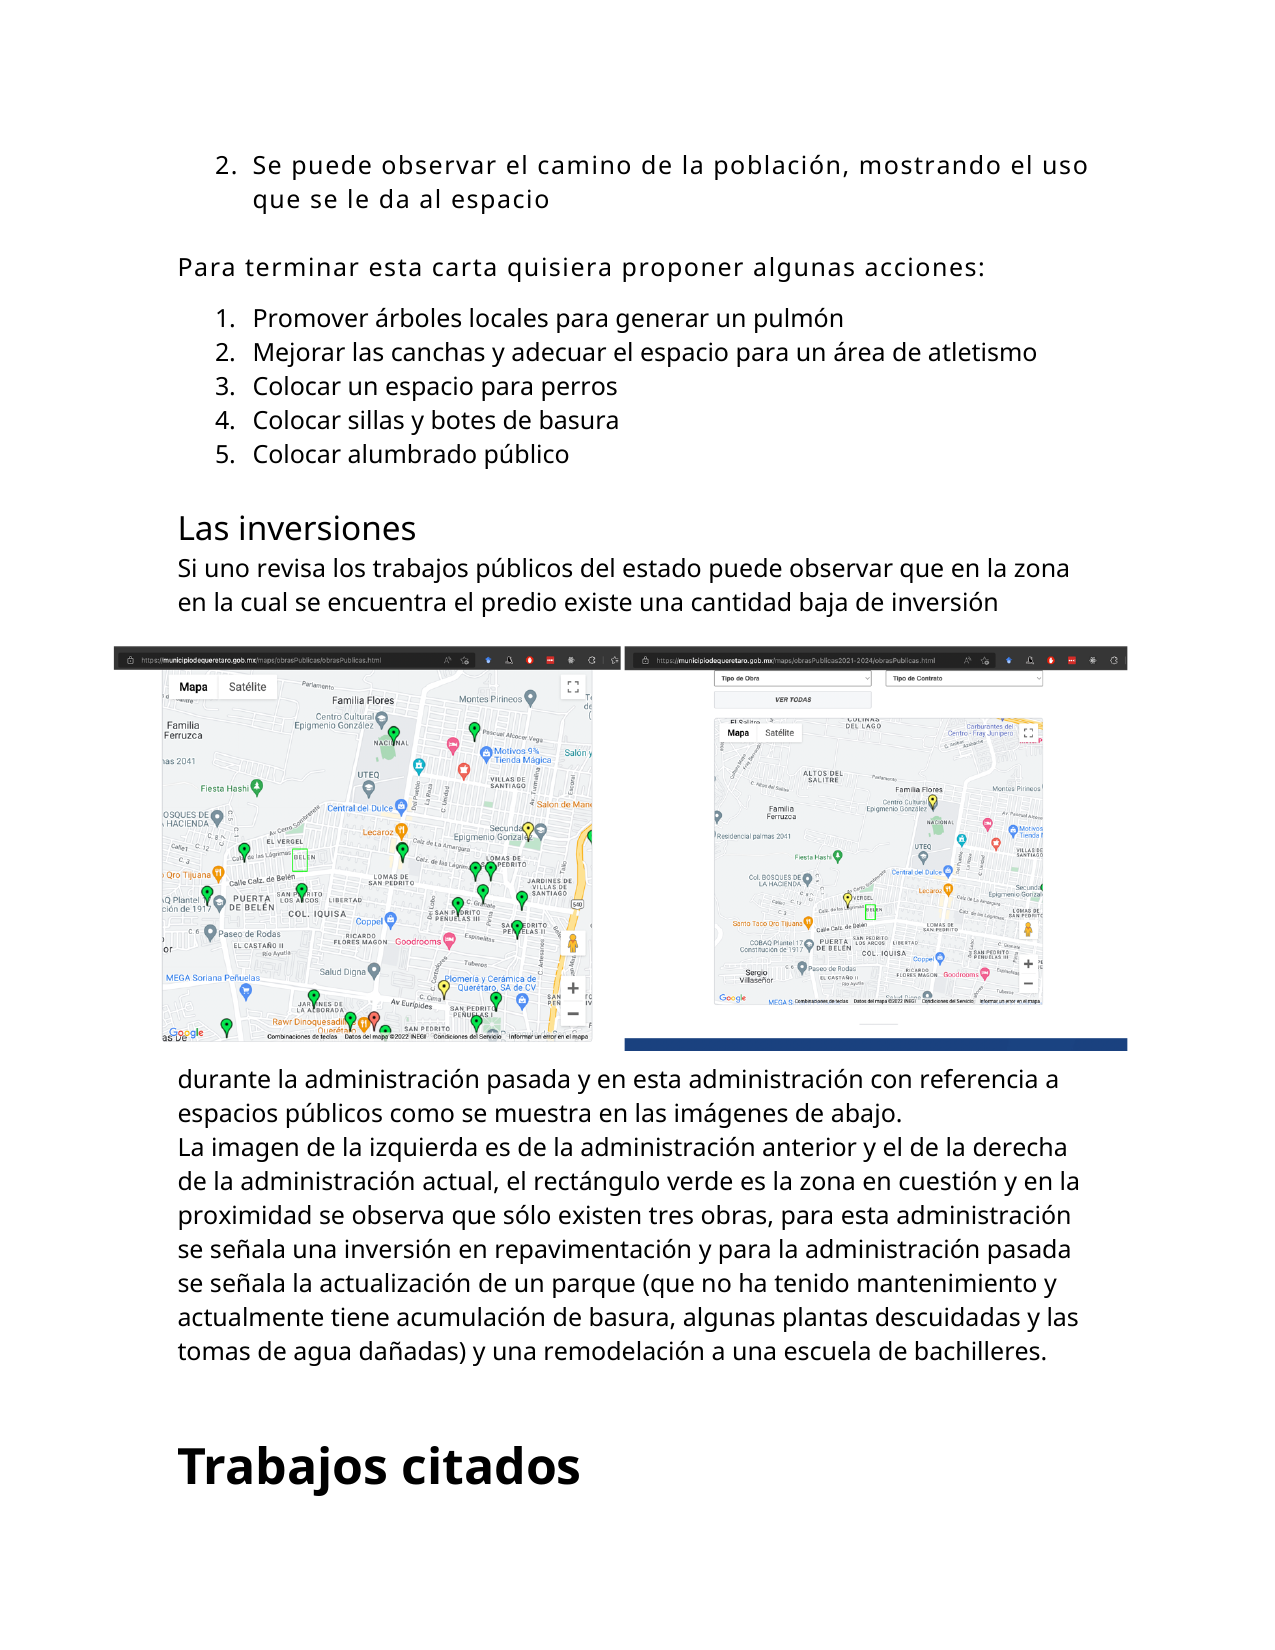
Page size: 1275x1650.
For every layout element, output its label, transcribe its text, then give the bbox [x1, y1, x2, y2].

picture [623, 646, 1127, 1049]
text Las inversiones [177, 505, 1098, 550]
text La imagen de la izquierda es de la administración anterior y el de la derecha de la administración actual, el rectángulo verde es la zona en cuestión y en la proximidad se observa que sólo existen tres obras, para esta administración se señala una inversión en repavimentación y para la administración pasada se señala la actualización de un parque (que no ha tenido mantenimiento y actualmente tiene acumulación de basura, algunas plantas descuidadas y las tomas de agua dañadas) y una remodelación a una escuela de bachilleres. [177, 1129, 1098, 1368]
list Mejorar las canchas y adecuar el espacio para un área de atletismo [215, 334, 1098, 369]
list Colocar alumbrado público [215, 437, 1098, 471]
subtitle Para terminar esta carta quisiera proponer algunas acciones: [177, 250, 1098, 284]
picture [112, 646, 621, 1051]
list Se puede observar el camino de la población, mostrando el uso que se le da al espacio [215, 148, 1098, 216]
list Promover árboles locales para generar un pulmón [215, 301, 1098, 334]
list Colocar sillas y botes de basura [215, 403, 1098, 437]
list Colocar un espacio para perros [215, 369, 1098, 403]
